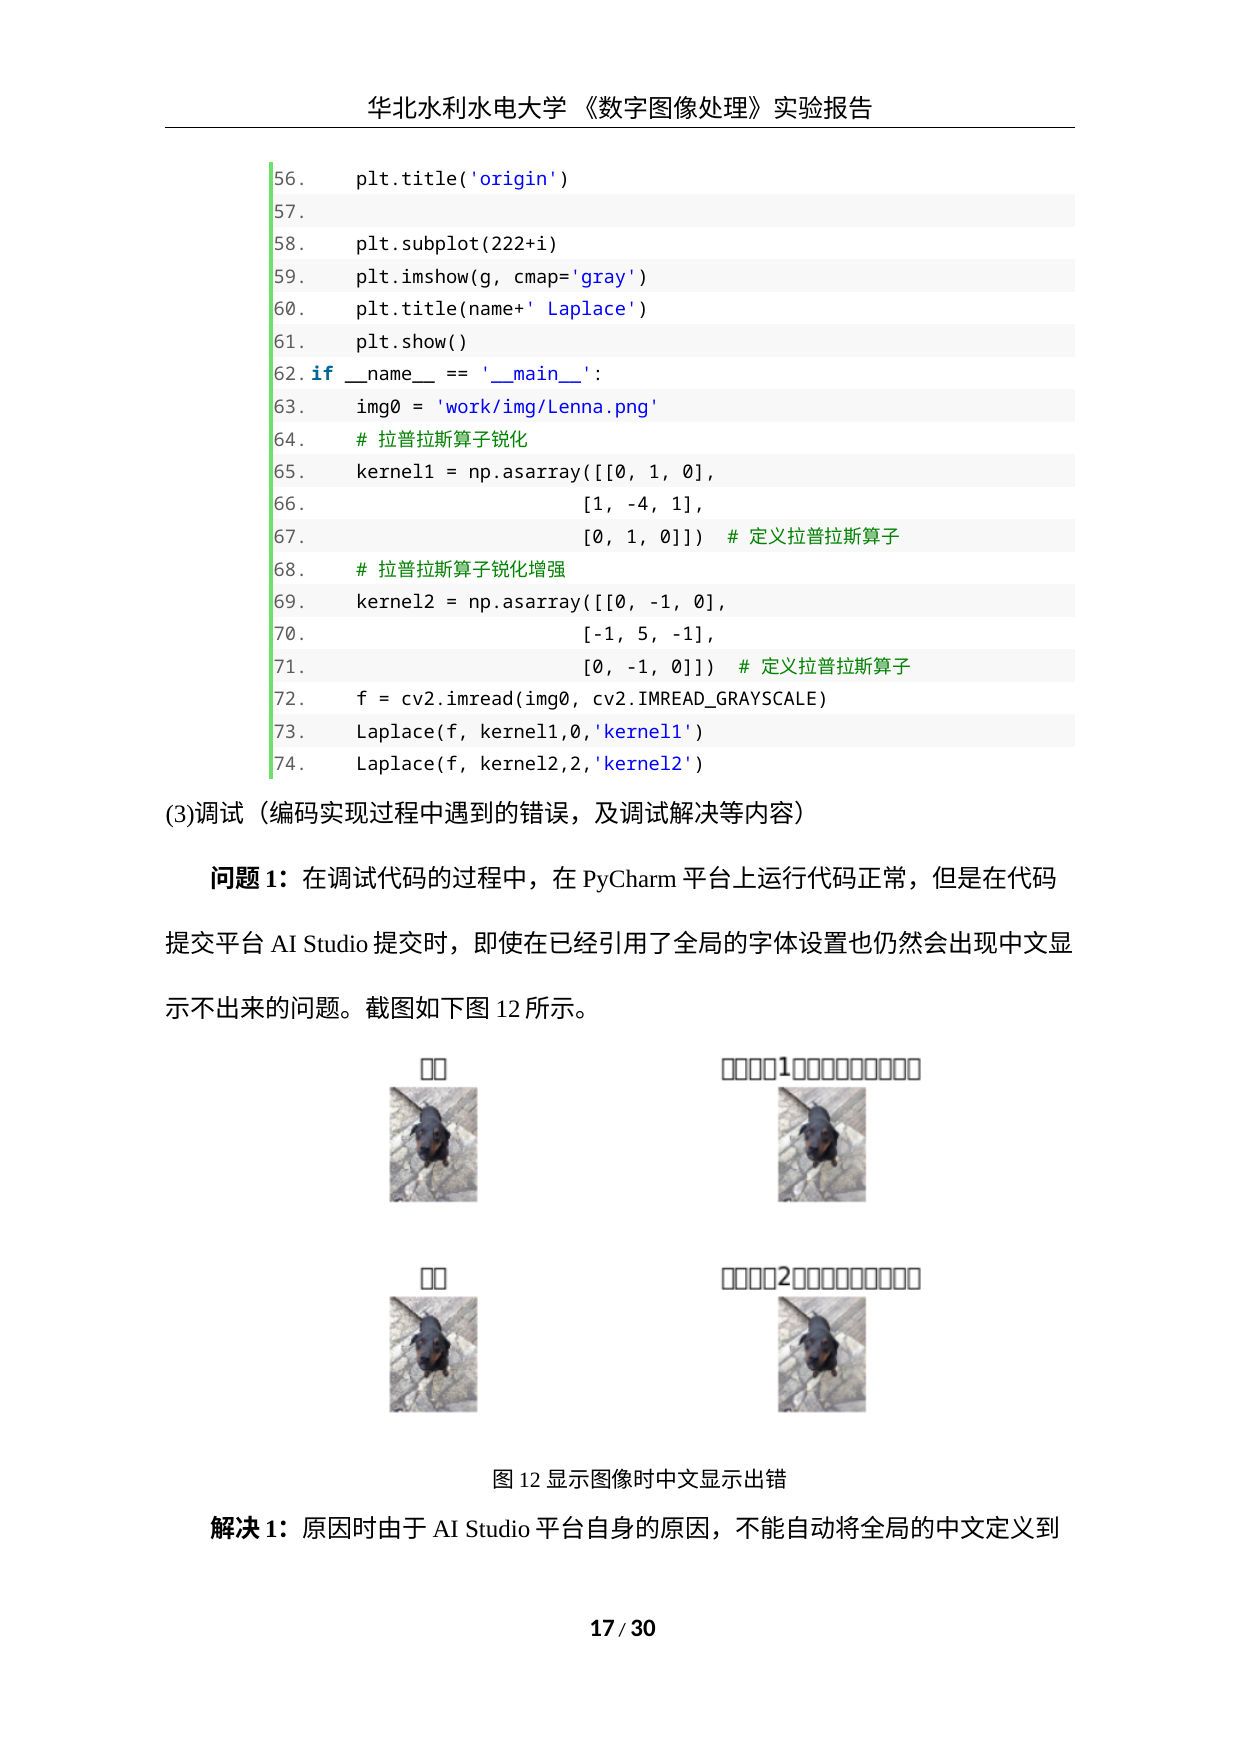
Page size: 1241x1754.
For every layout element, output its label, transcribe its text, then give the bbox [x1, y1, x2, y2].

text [165, 1494, 1075, 1559]
list img0 = 'work/img/Lenna.png' [273, 389, 1075, 422]
list plt.imshow(g, cmap='gray') [273, 259, 1075, 292]
text 图12 显示图像时中文显示出错 [165, 1462, 1075, 1494]
picture [340, 1039, 945, 1430]
list plt.title('origin') [273, 162, 1075, 194]
list plt.subplot(222+i) [273, 227, 1075, 259]
list if __name__ == '__main__': [273, 357, 1075, 389]
list # 拉普拉斯算子锐化 [273, 422, 1075, 454]
list [1, -4, 1], [273, 487, 1075, 519]
list f = cv2.imread(img0, cv2.IMREAD_GRAYSCALE) [273, 682, 1075, 714]
list [-1, 5, -1], [273, 617, 1075, 649]
list [0, 1, 0]]) # 定义拉普拉斯算子 [273, 519, 1075, 552]
list # 拉普拉斯算子锐化增强 [273, 552, 1075, 584]
list Laplace(f, kernel2,2,'kernel2') [273, 747, 1075, 779]
list plt.show() [273, 324, 1075, 357]
list plt.title(name+' Laplace') [273, 292, 1075, 324]
text 问题1：在调试代码的过程中，在PyCharm平台上运行代码正常，但是在代码提交平台AI Studio提交时，即使在已经引用了全局的字体设置也仍然会出现中文显示不出来的问题。截图如下图12所示。 [165, 844, 1075, 1039]
list Laplace(f, kernel1,0,'kernel1') [273, 714, 1075, 747]
list [0, -1, 0]]) # 定义拉普拉斯算子 [273, 649, 1075, 682]
list kernel1 = np.asarray([[0, 1, 0], [273, 454, 1075, 487]
text (3)调试（编码实现过程中遇到的错误，及调试解决等内容） [165, 779, 1075, 844]
list kernel2 = np.asarray([[0, -1, 0], [273, 584, 1075, 617]
